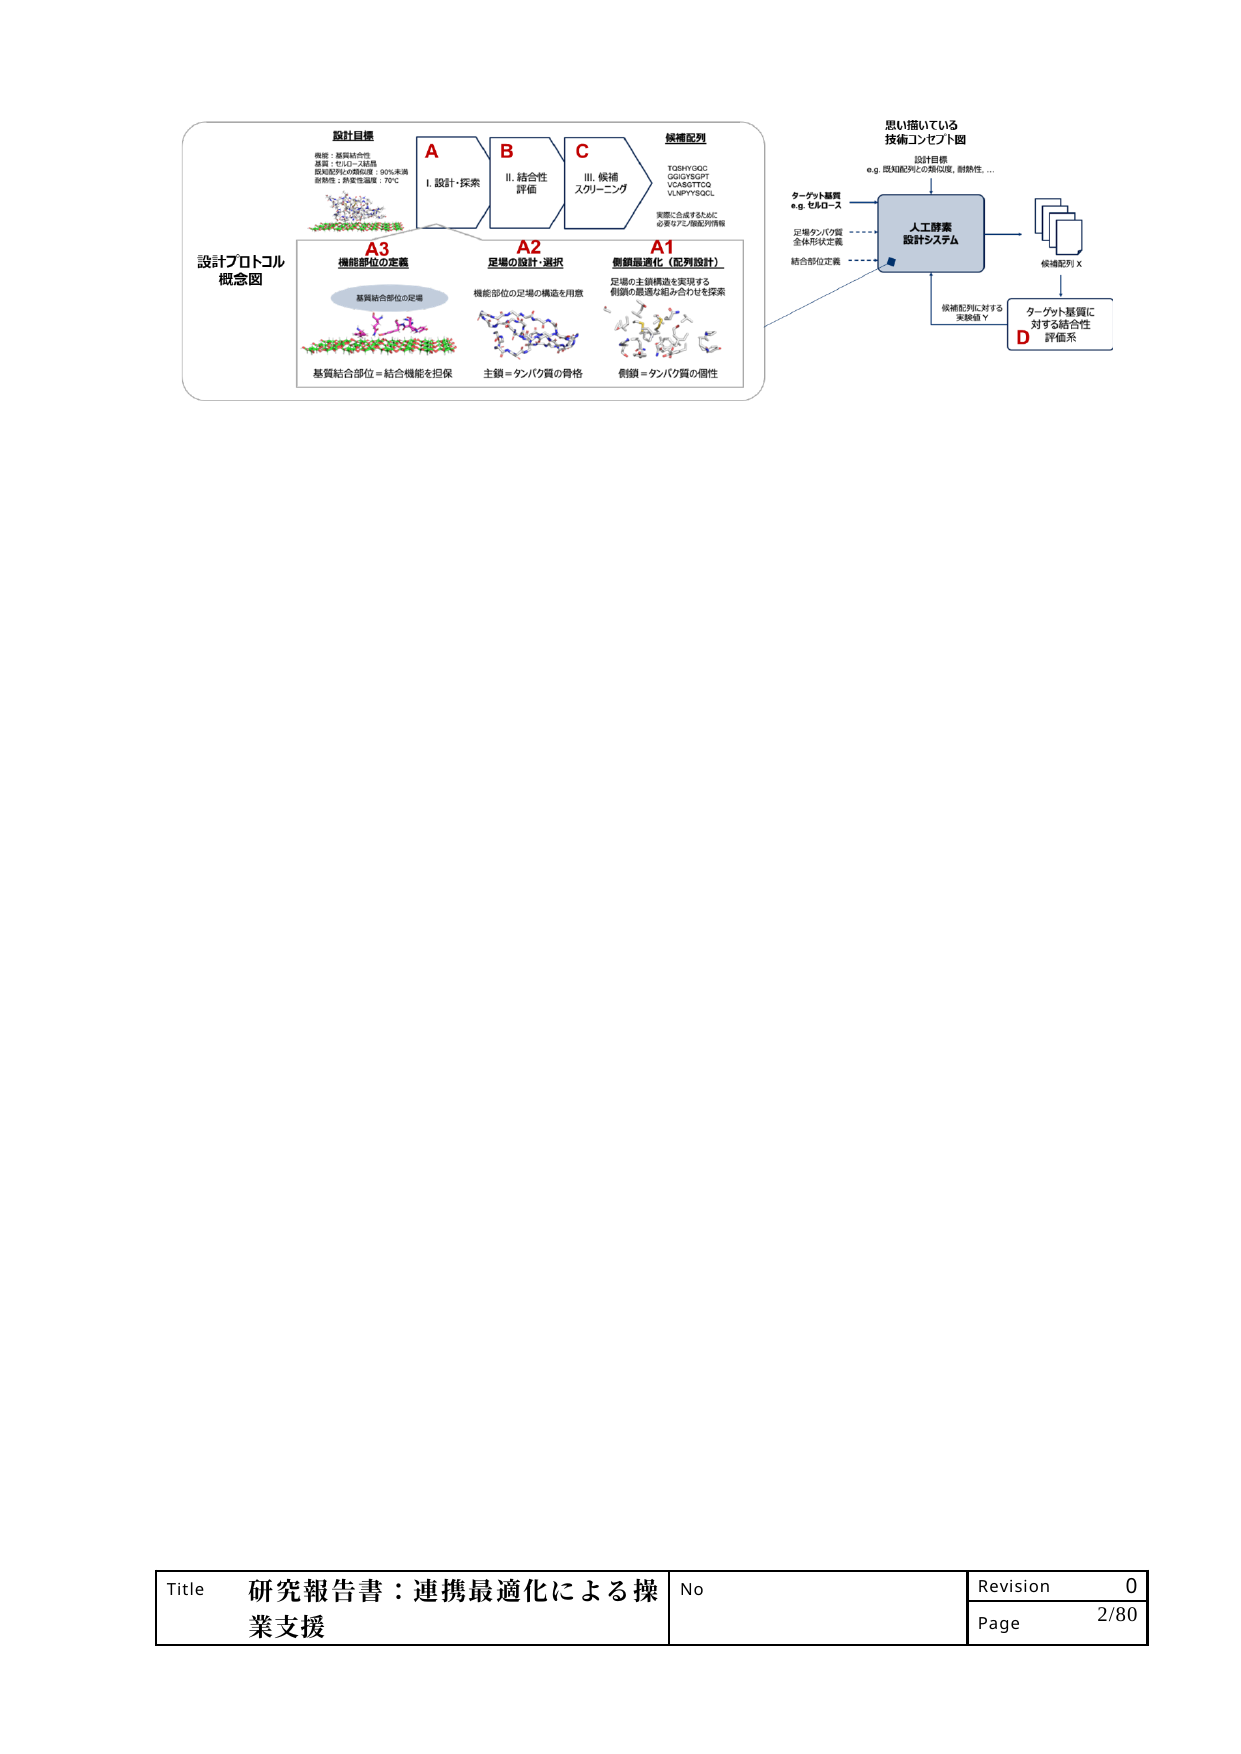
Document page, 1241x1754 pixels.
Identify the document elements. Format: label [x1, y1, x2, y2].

picture [181, 114, 1113, 401]
table_cell [171, 106, 1138, 400]
